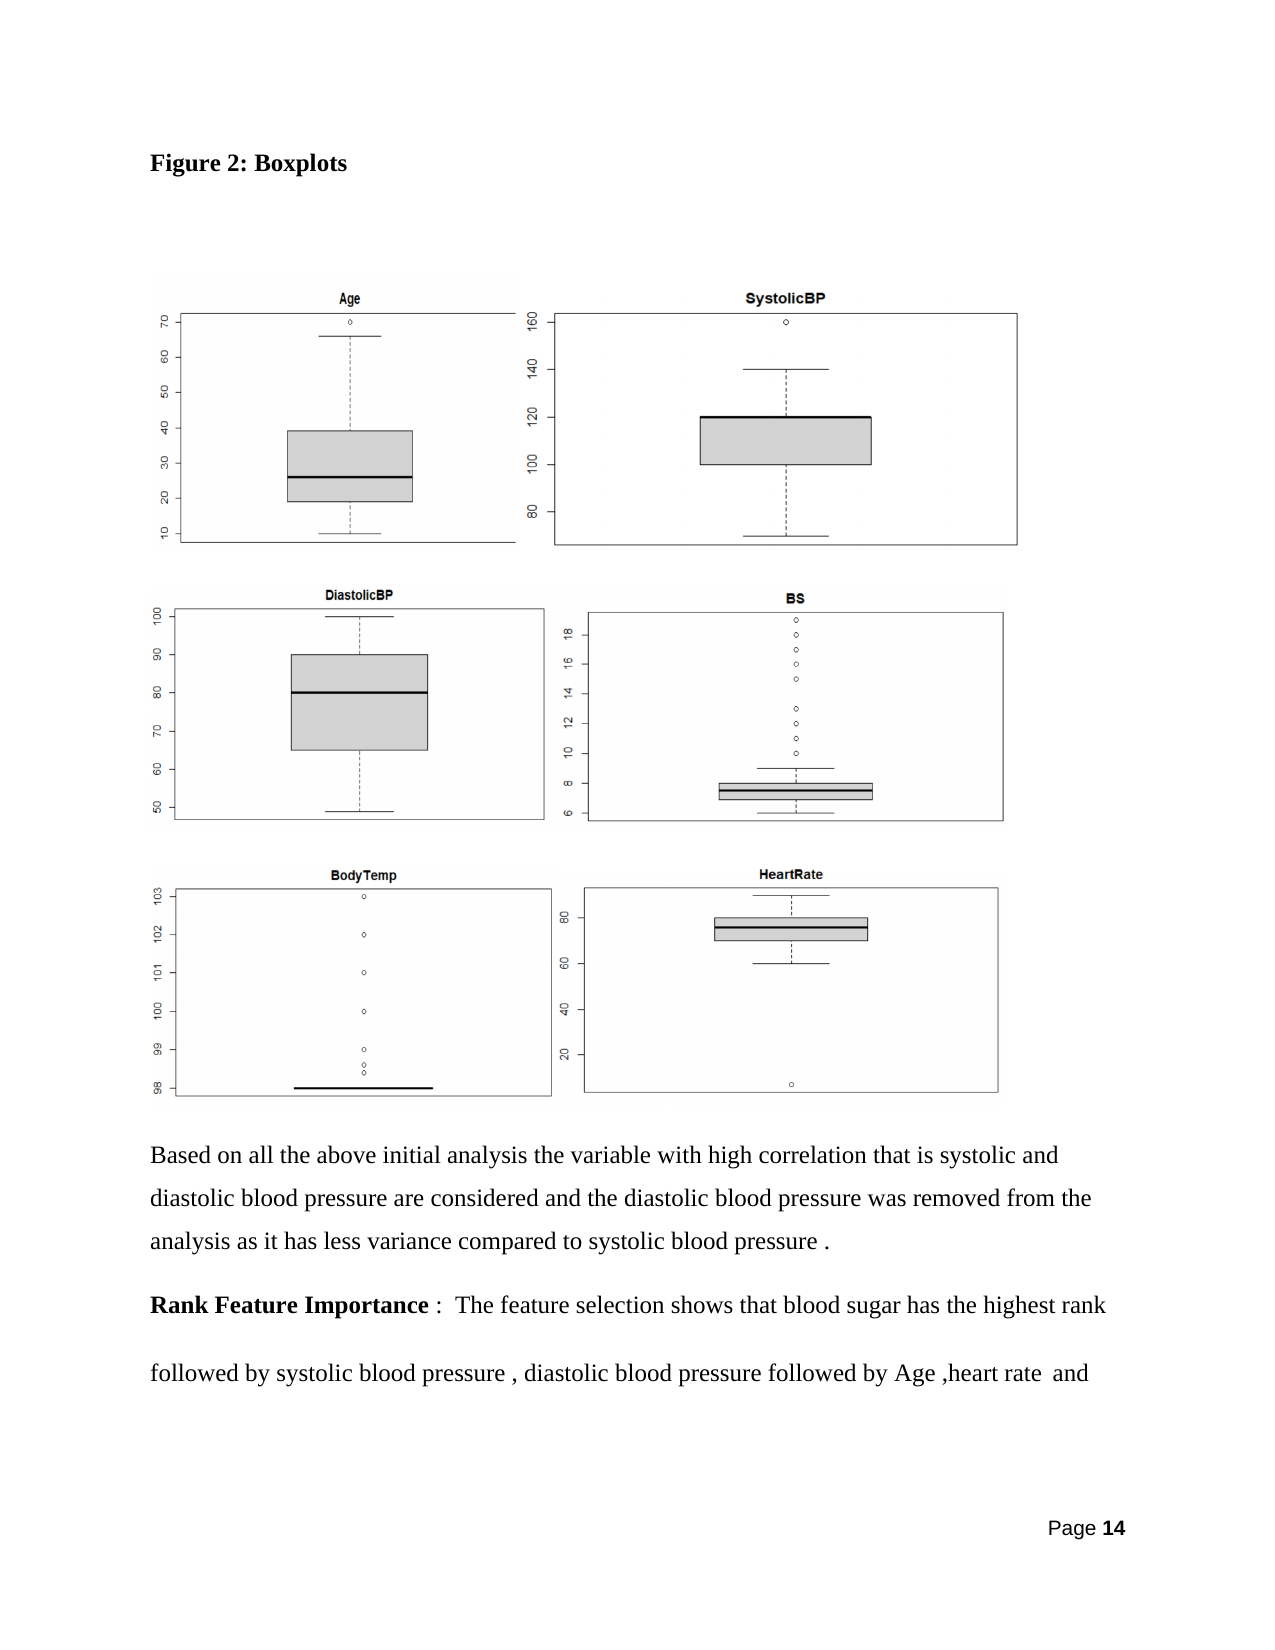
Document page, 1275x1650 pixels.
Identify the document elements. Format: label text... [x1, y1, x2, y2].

picture [150, 272, 1030, 551]
text Figure 2: Boxplots [150, 148, 1125, 176]
picture [150, 585, 1010, 832]
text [150, 1290, 1125, 1391]
picture [150, 865, 1003, 1106]
text Based on all the above initial analysis the variable with high correlation that is systolic and diastolic blood pressure are considered and the diastolic blood pressure was removed from the analysis as it has less variance compared to systolic blood pressure . [150, 1140, 1125, 1255]
